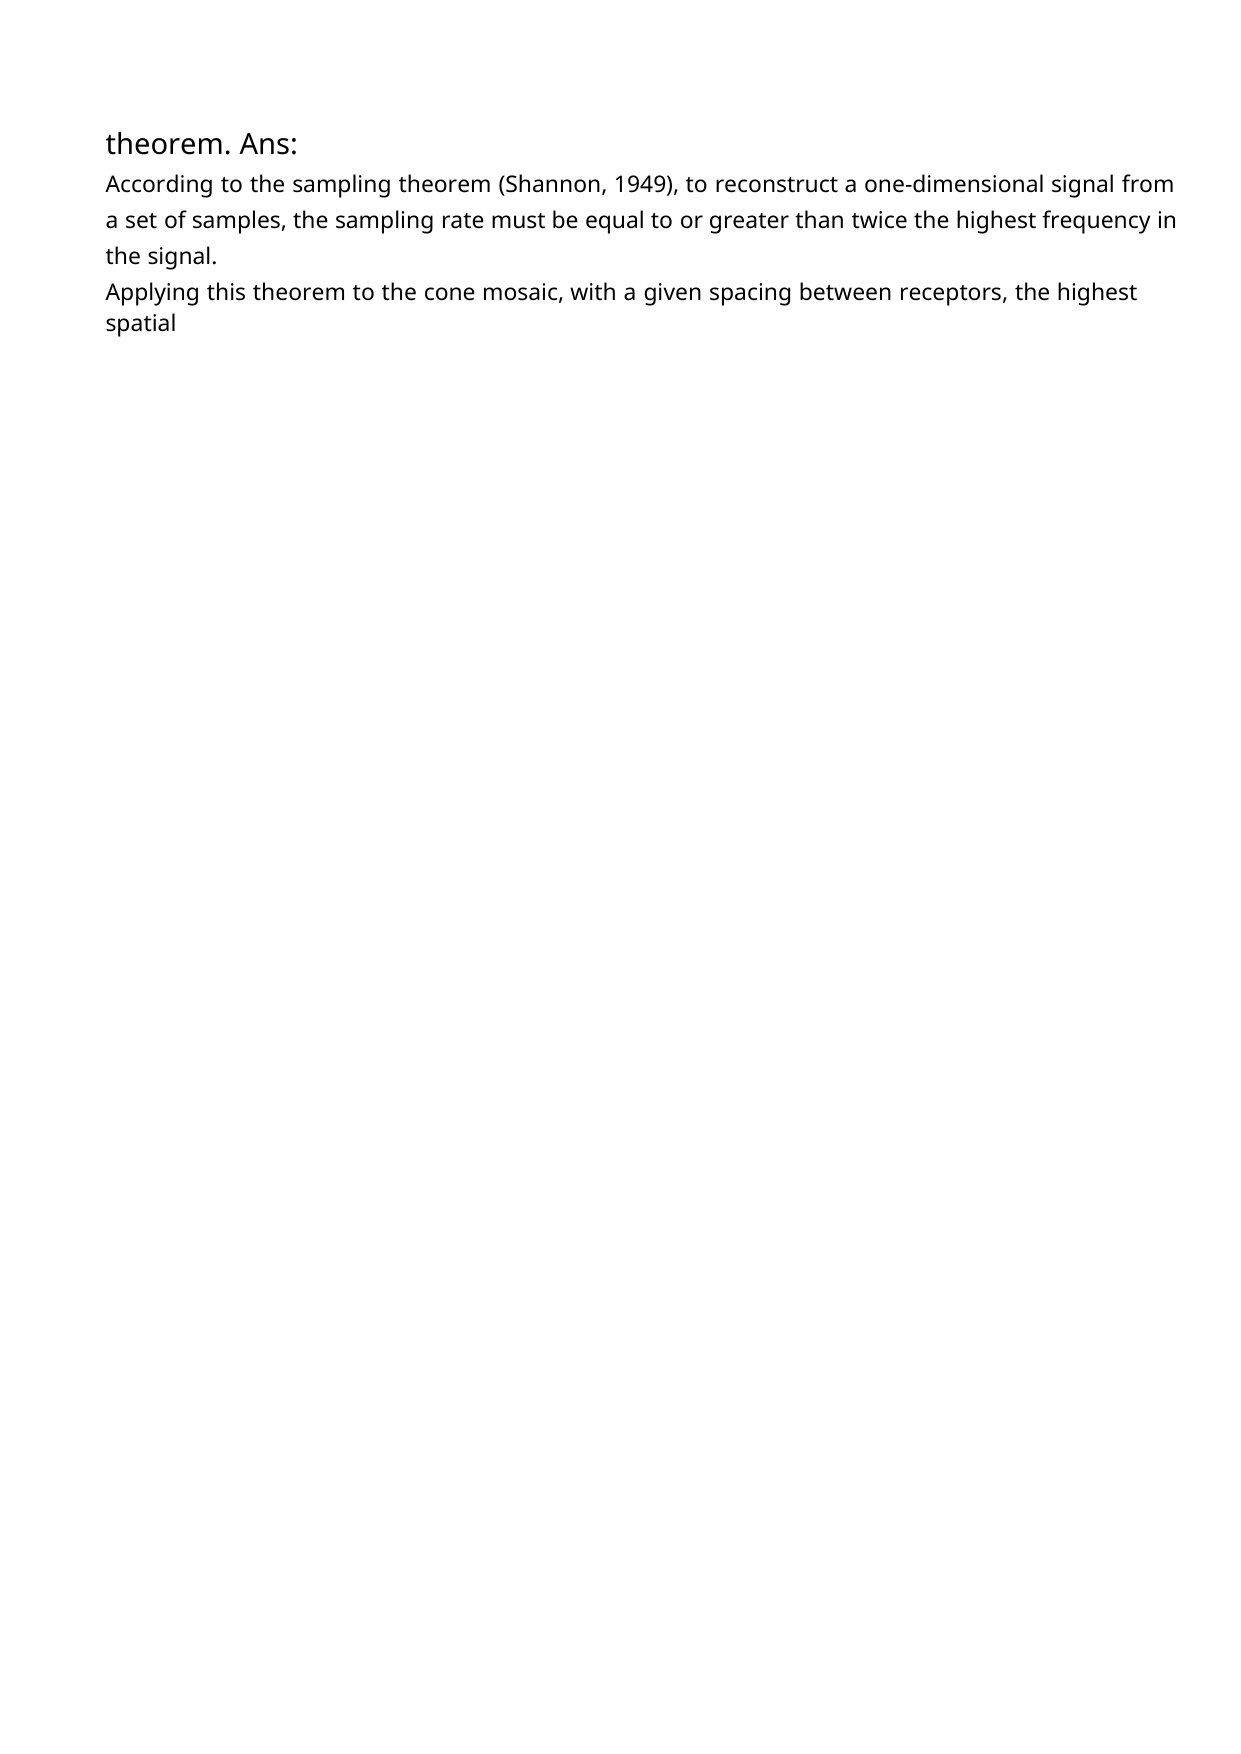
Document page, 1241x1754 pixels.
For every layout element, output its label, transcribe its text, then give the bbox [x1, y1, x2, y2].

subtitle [105, 123, 505, 163]
text Applying this theorem to the cone mosaic, with a given spacing between receptors, the highest spatial [105, 276, 1186, 339]
text According to the sampling theorem (Shannon, 1949), to reconstruct a one-dimensional signal from a set of samples, the sampling rate must be equal to or greater than twice the highest frequency in the signal. [105, 168, 1186, 271]
